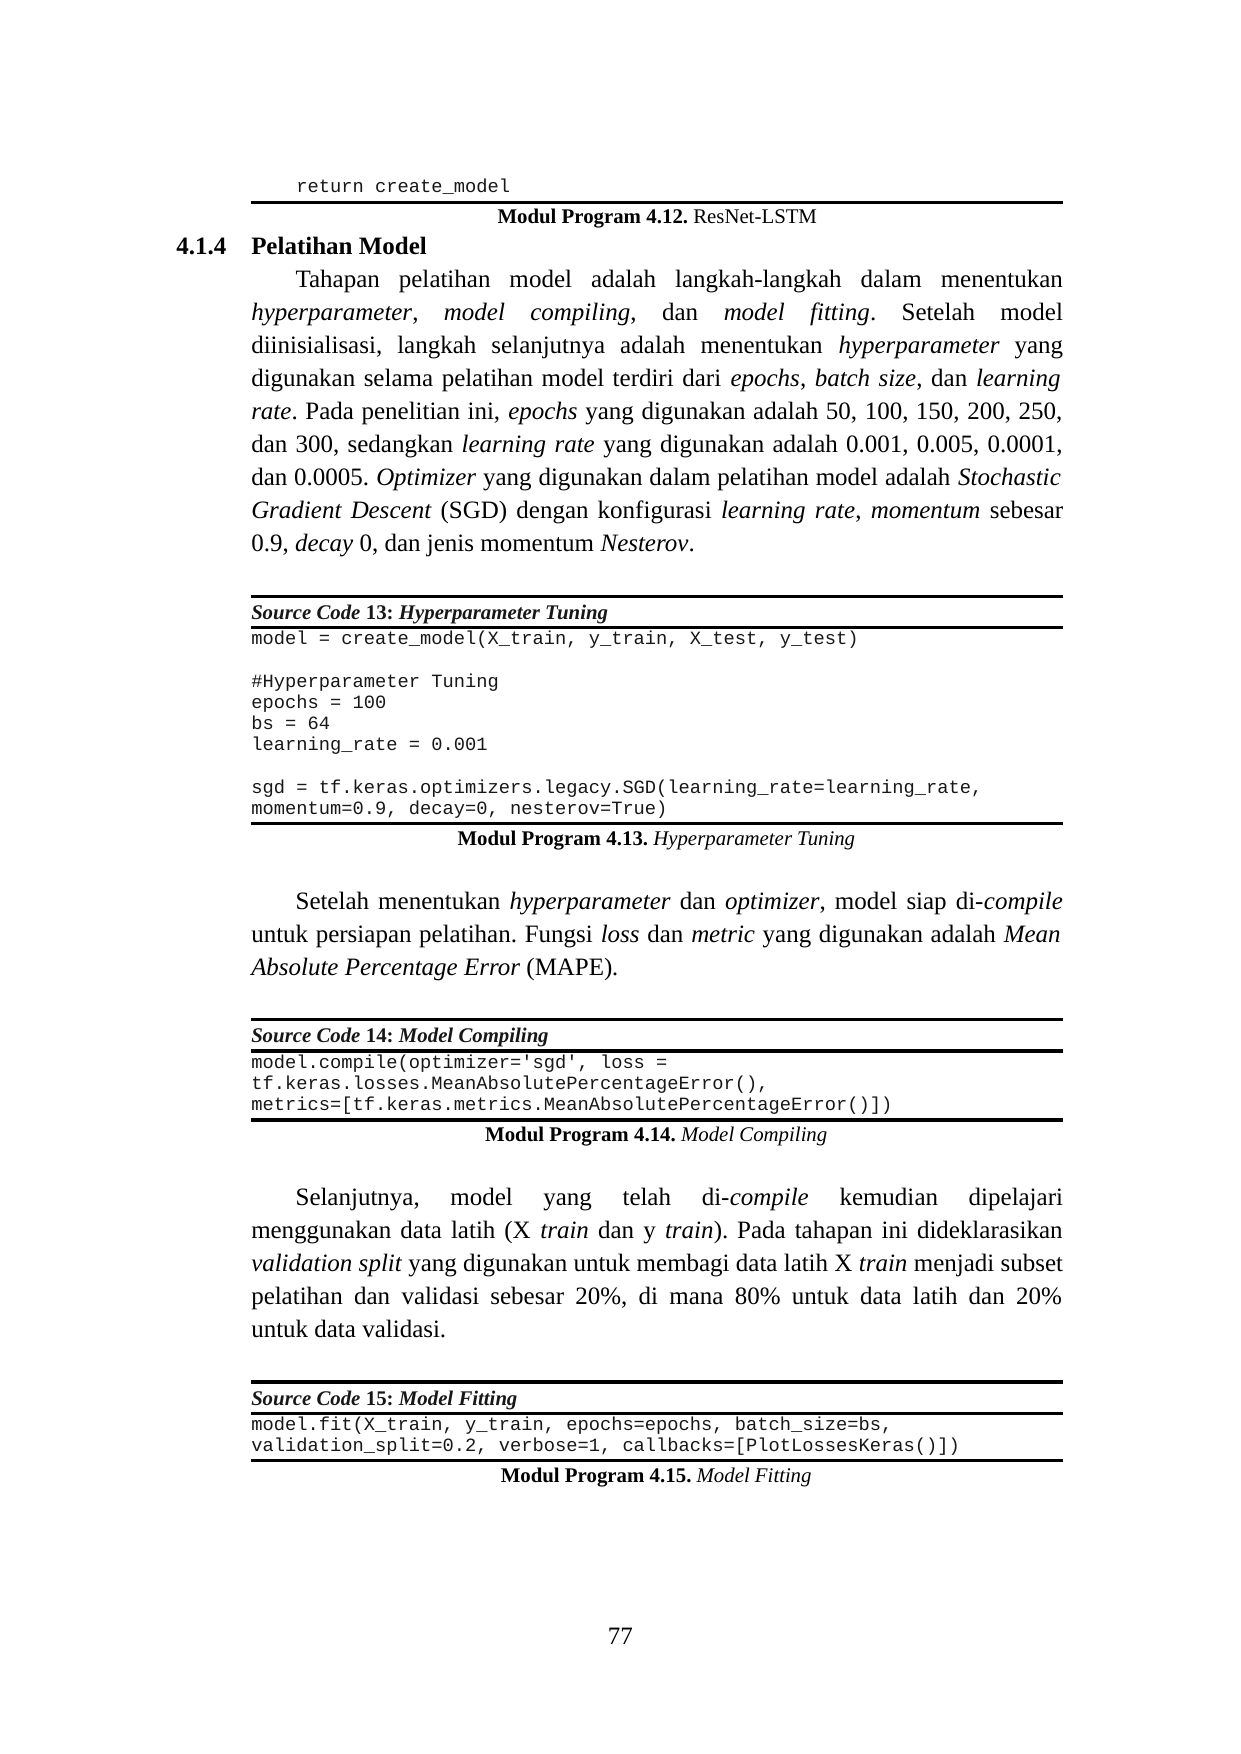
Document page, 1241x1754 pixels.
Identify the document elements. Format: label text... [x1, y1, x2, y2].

text Modul Program 4.12. ResNet-LSTM [251, 204, 1063, 228]
text Modul Program 4.14. Model Compiling [176, 1122, 1063, 1146]
list Modul Program 4.15. Model Fitting [251, 1462, 1063, 1487]
subtitle Pelatihan Model [176, 231, 1063, 260]
text model = create_model(X_train, y_train, X_test, y_test) [251, 629, 1063, 650]
text Modul Program 4.13. Hyperparameter Tuning [251, 825, 1063, 849]
text Source Code 15: Model Fitting [251, 1384, 1063, 1412]
text bs = 64 [251, 714, 1063, 735]
text Source Code 13: Hyperparameter Tuning [251, 598, 1063, 626]
text model.fit(X_train, y_train, epochs=epochs, batch_size=bs, validation_split=0.2, verbose=1, callbacks=[PlotLossesKeras()]) [251, 1415, 1063, 1459]
list Selanjutnya, model yang telah di-compile kemudian dipelajari menggunakan data latih (X train dan y train). Pada tahapan ini dideklarasikan validation split yang digunakan untuk membagi data latih X train menjadi subset pelatihan dan validasi sebesar 20%, di mana 80% untuk data latih dan 20% untuk data validasi. [251, 1182, 1063, 1343]
text learning_rate = 0.001 sgd = tf.keras.optimizers.legacy.SGD(learning_rate=learning_rate, momentum=0.9, decay=0, nesterov=True) [251, 735, 1063, 822]
text Source Code 14: Model Compiling [251, 1021, 1063, 1049]
text return create_model [251, 177, 1063, 201]
text model.compile(optimizer='sgd', loss = tf.keras.losses.MeanAbsolutePercentageError(), metrics=[tf.keras.metrics.MeanAbsolutePercentageError()]) [251, 1053, 1063, 1118]
text Tahapan pelatihan model adalah langkah-langkah dalam menentukan hyperparameter, model compiling, dan model fitting. Setelah model diinisialisasi, langkah selanjutnya adalah menentukan hyperparameter yang digunakan selama pelatihan model terdiri dari epochs, batch size, dan learning rate. Pada penelitian ini, epochs yang digunakan adalah 50, 100, 150, 200, 250, dan 300, sedangkan learning rate yang digunakan adalah 0.001, 0.005, 0.0001, dan 0.0005. Optimizer yang digunakan dalam pelatihan model adalah Stochastic Gradient Descent (SGD) dengan konfigurasi learning rate, momentum sebesar 0.9, decay 0, dan jenis momentum Nesterov. [251, 264, 1063, 557]
text #Hyperparameter Tuning [251, 671, 1063, 693]
text epochs = 100 [251, 693, 1063, 714]
text Setelah menentukan hyperparameter dan optimizer, model siap di-compile untuk persiapan pelatihan. Fungsi loss dan metric yang digunakan adalah Mean Absolute Percentage Error (MAPE). [251, 886, 1063, 981]
